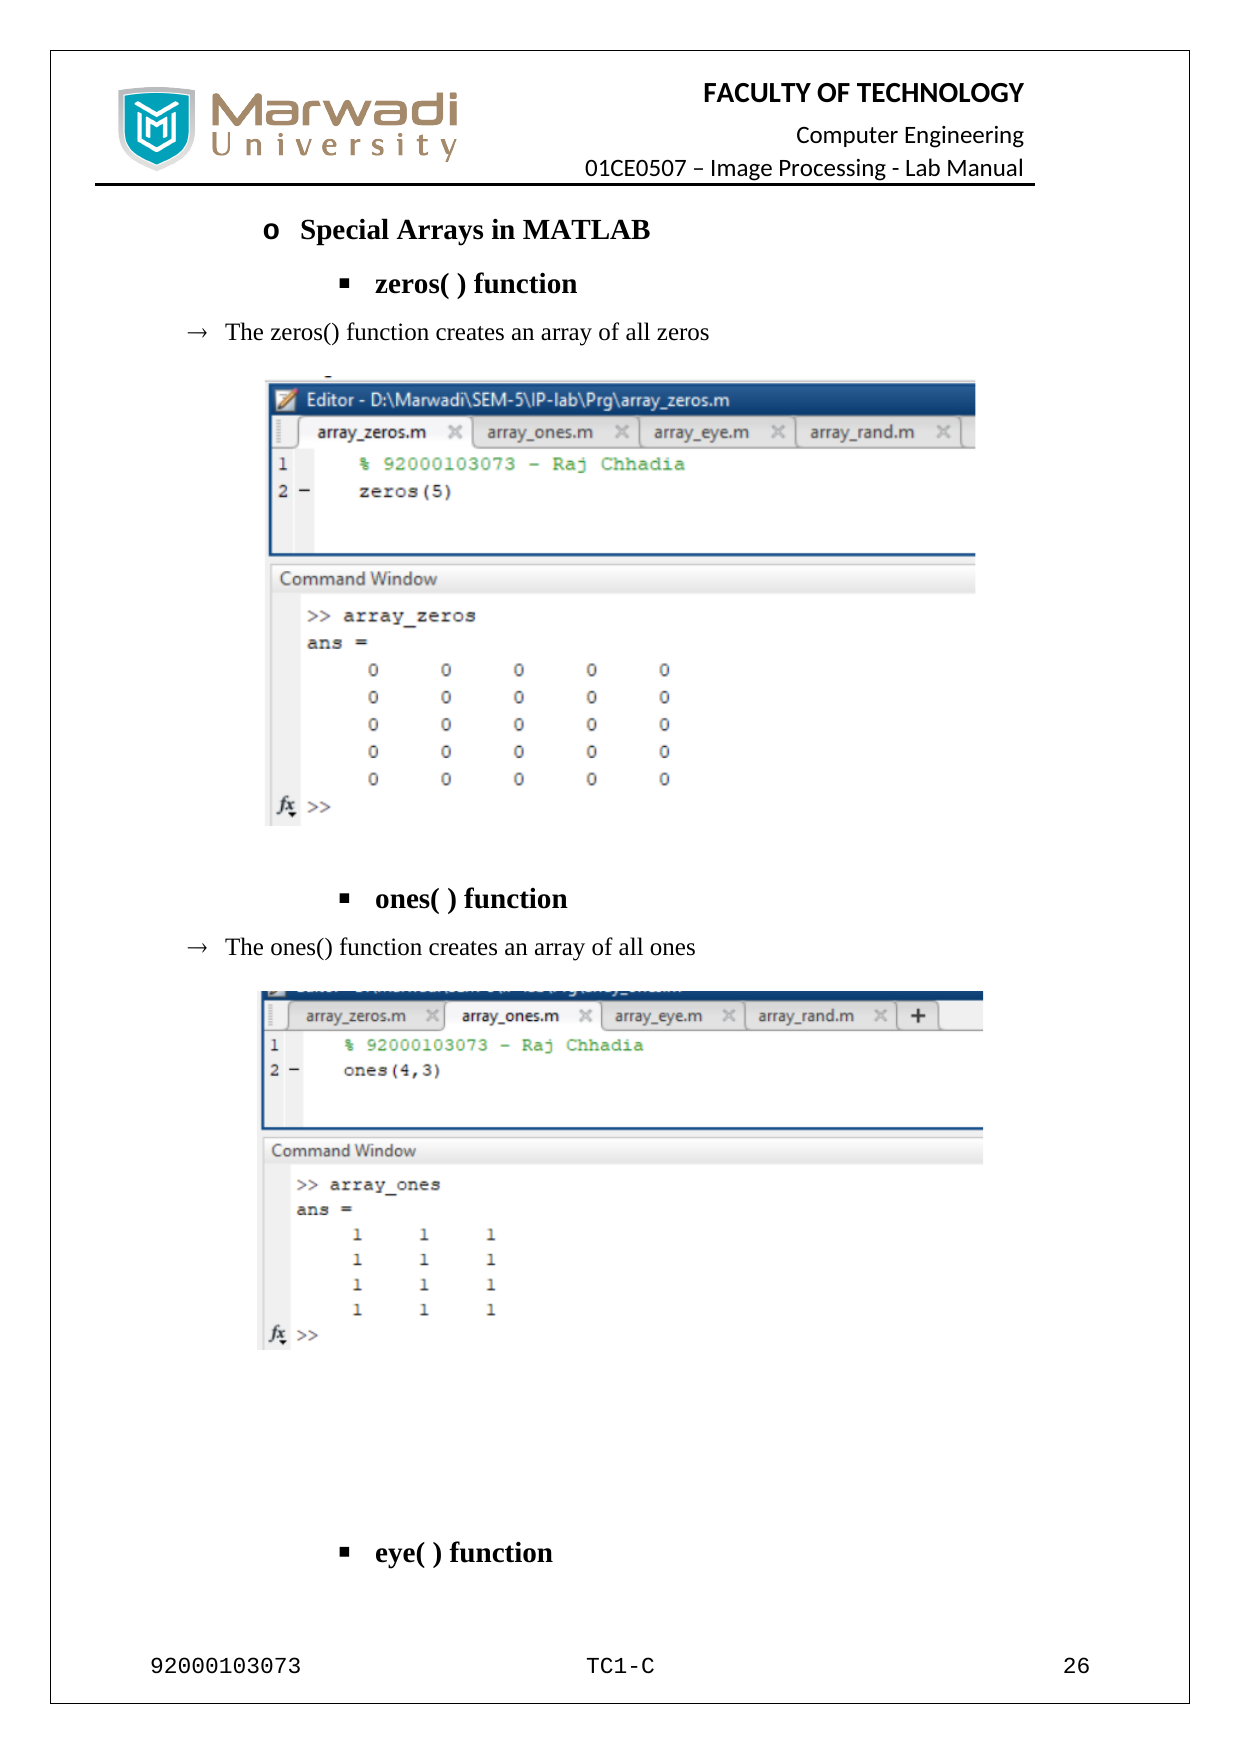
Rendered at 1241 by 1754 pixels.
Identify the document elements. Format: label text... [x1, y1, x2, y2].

list eye( ) function [337, 1535, 1090, 1569]
list ones( ) function [337, 881, 1090, 915]
picture [106, 73, 469, 182]
picture [257, 991, 984, 1350]
list Special Arrays in MATLAB [262, 212, 1090, 248]
list The ones() function creates an array of all ones [187, 932, 1090, 961]
picture [264, 376, 976, 826]
list The zeros() function creates an array of all zeros [187, 317, 1090, 346]
list zeros( ) function [337, 266, 1090, 300]
